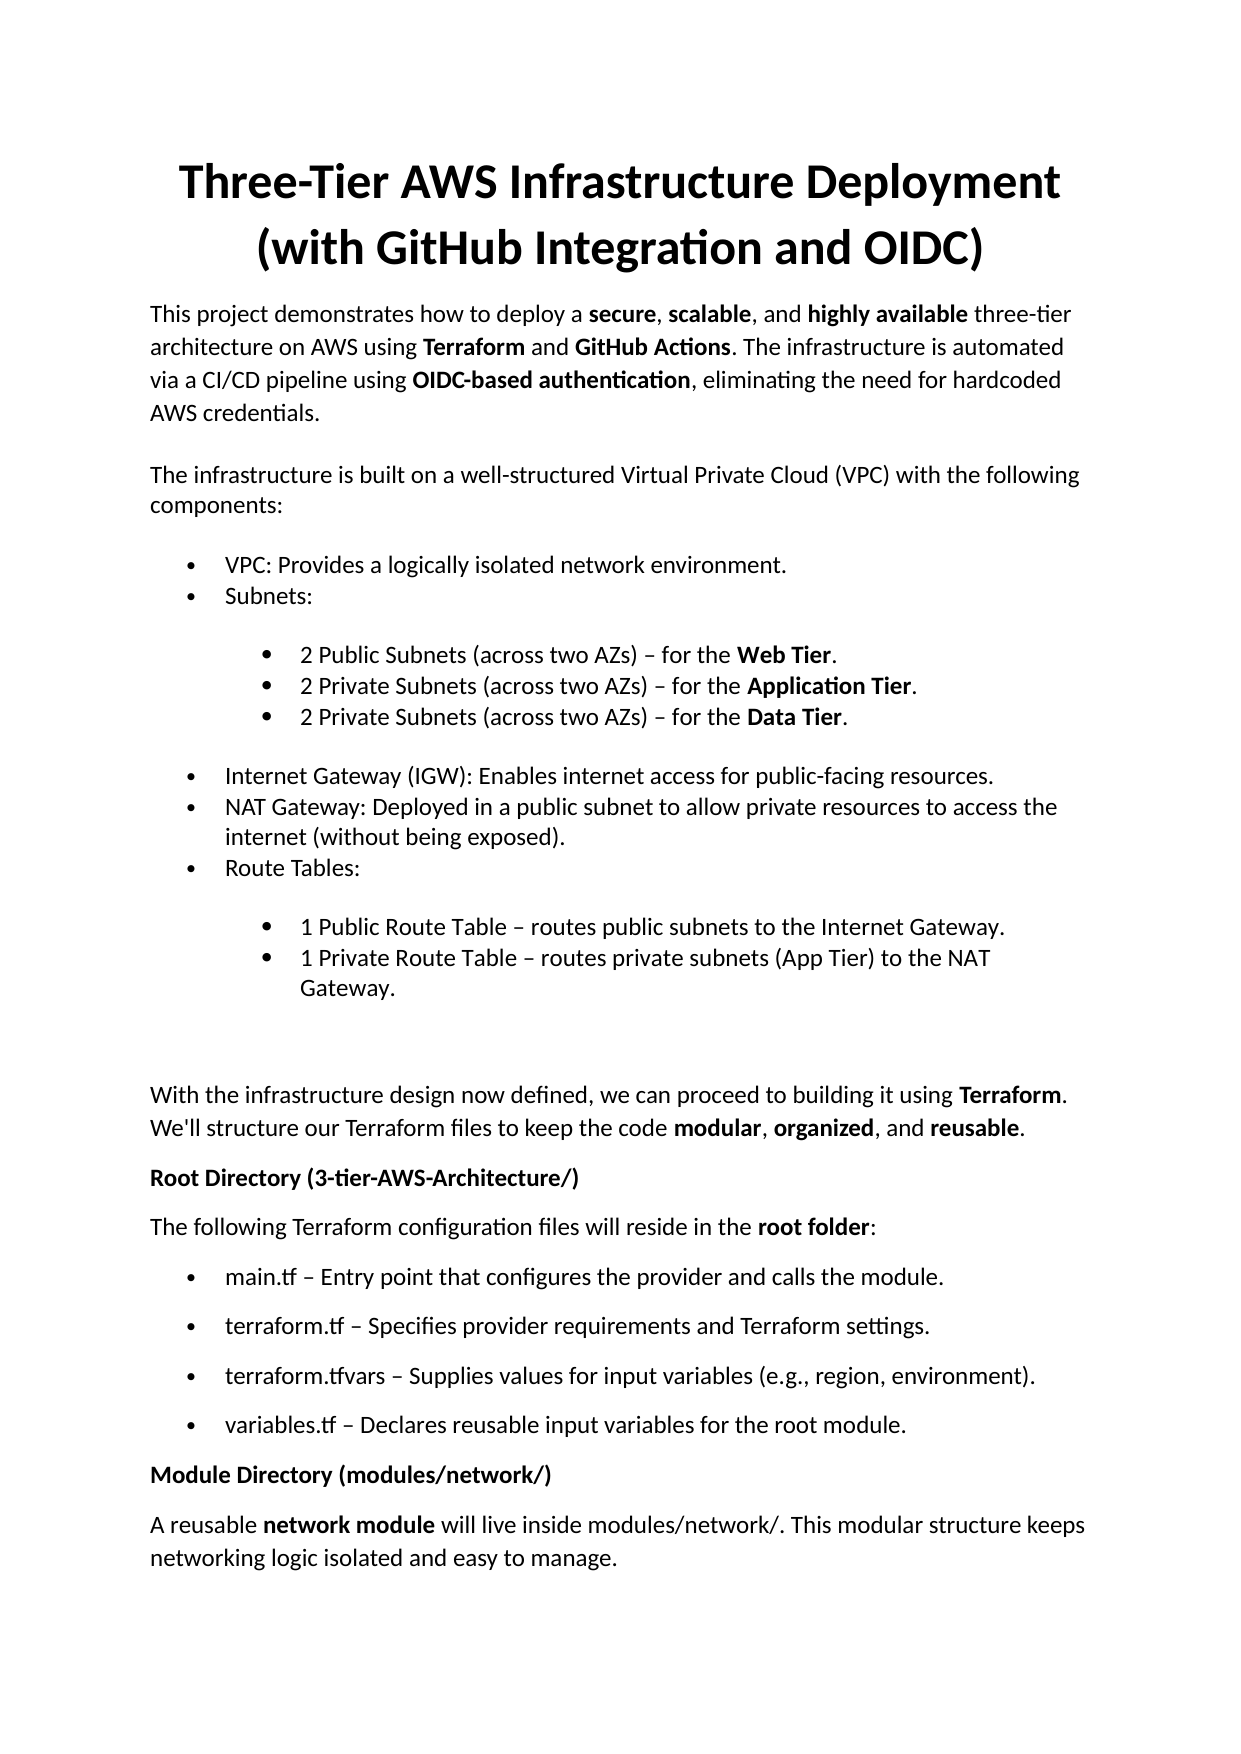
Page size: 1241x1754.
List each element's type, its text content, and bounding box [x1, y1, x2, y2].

list NAT Gateway: Deployed in a public subnet to allow private resources to access the internet (without being exposed). [187, 791, 1090, 852]
list terraform.tf – Specifies provider requirements and Terraform settings. [187, 1310, 1090, 1341]
text The following Terraform configuration files will reside in the root folder: [150, 1211, 1090, 1242]
text Root Directory (3-tier-AWS-Architecture/) [150, 1162, 1090, 1192]
text Three-Tier AWS Infrastructure Deployment (with GitHub Integration and OIDC) [150, 150, 1090, 277]
list VPC: Provides a logically isolated network environment. [187, 549, 1090, 580]
list variables.tf – Declares reusable input variables for the root module. [187, 1409, 1090, 1440]
list 2 Private Subnets (across two AZs) – for the Application Tier. [262, 670, 1090, 701]
list main.tf – Entry point that configures the provider and calls the module. [187, 1261, 1090, 1291]
list 2 Private Subnets (across two AZs) – for the Data Tier. [262, 701, 1090, 731]
list terraform.tfvars – Supplies values for input variables (e.g., region, environment). [187, 1360, 1090, 1391]
list 2 Public Subnets (across two AZs) – for the Web Tier. [262, 639, 1090, 670]
list 1 Private Route Table – routes private subnets (App Tier) to the NAT Gateway. [262, 942, 1090, 1003]
list Internet Gateway (IGW): Enables internet access for public-facing resources. [187, 760, 1090, 791]
text With the infrastructure design now defined, we can proceed to building it using Terraform. We'll structure our Terraform files to keep the code modular, organized, and reusable. [150, 1079, 1090, 1143]
list Subnets: [187, 580, 1090, 610]
text A reusable network module will live inside modules/network/. This modular structure keeps networking logic isolated and easy to manage. [150, 1509, 1090, 1572]
text Module Directory (modules/network/) [150, 1459, 1090, 1490]
text The infrastructure is built on a well-structured Virtual Private Cloud (VPC) with the following components: [150, 459, 1090, 520]
list Route Tables: [187, 852, 1090, 882]
list 1 Public Route Table – routes public subnets to the Internet Gateway. [262, 912, 1090, 942]
text This project demonstrates how to deploy a secure, scalable, and highly available three-tier architecture on AWS using Terraform and GitHub Actions. The infrastructure is automated via a CI/CD pipeline using OIDC-based authentication, eliminating the need for hardcoded AWS credentials. [150, 298, 1090, 428]
